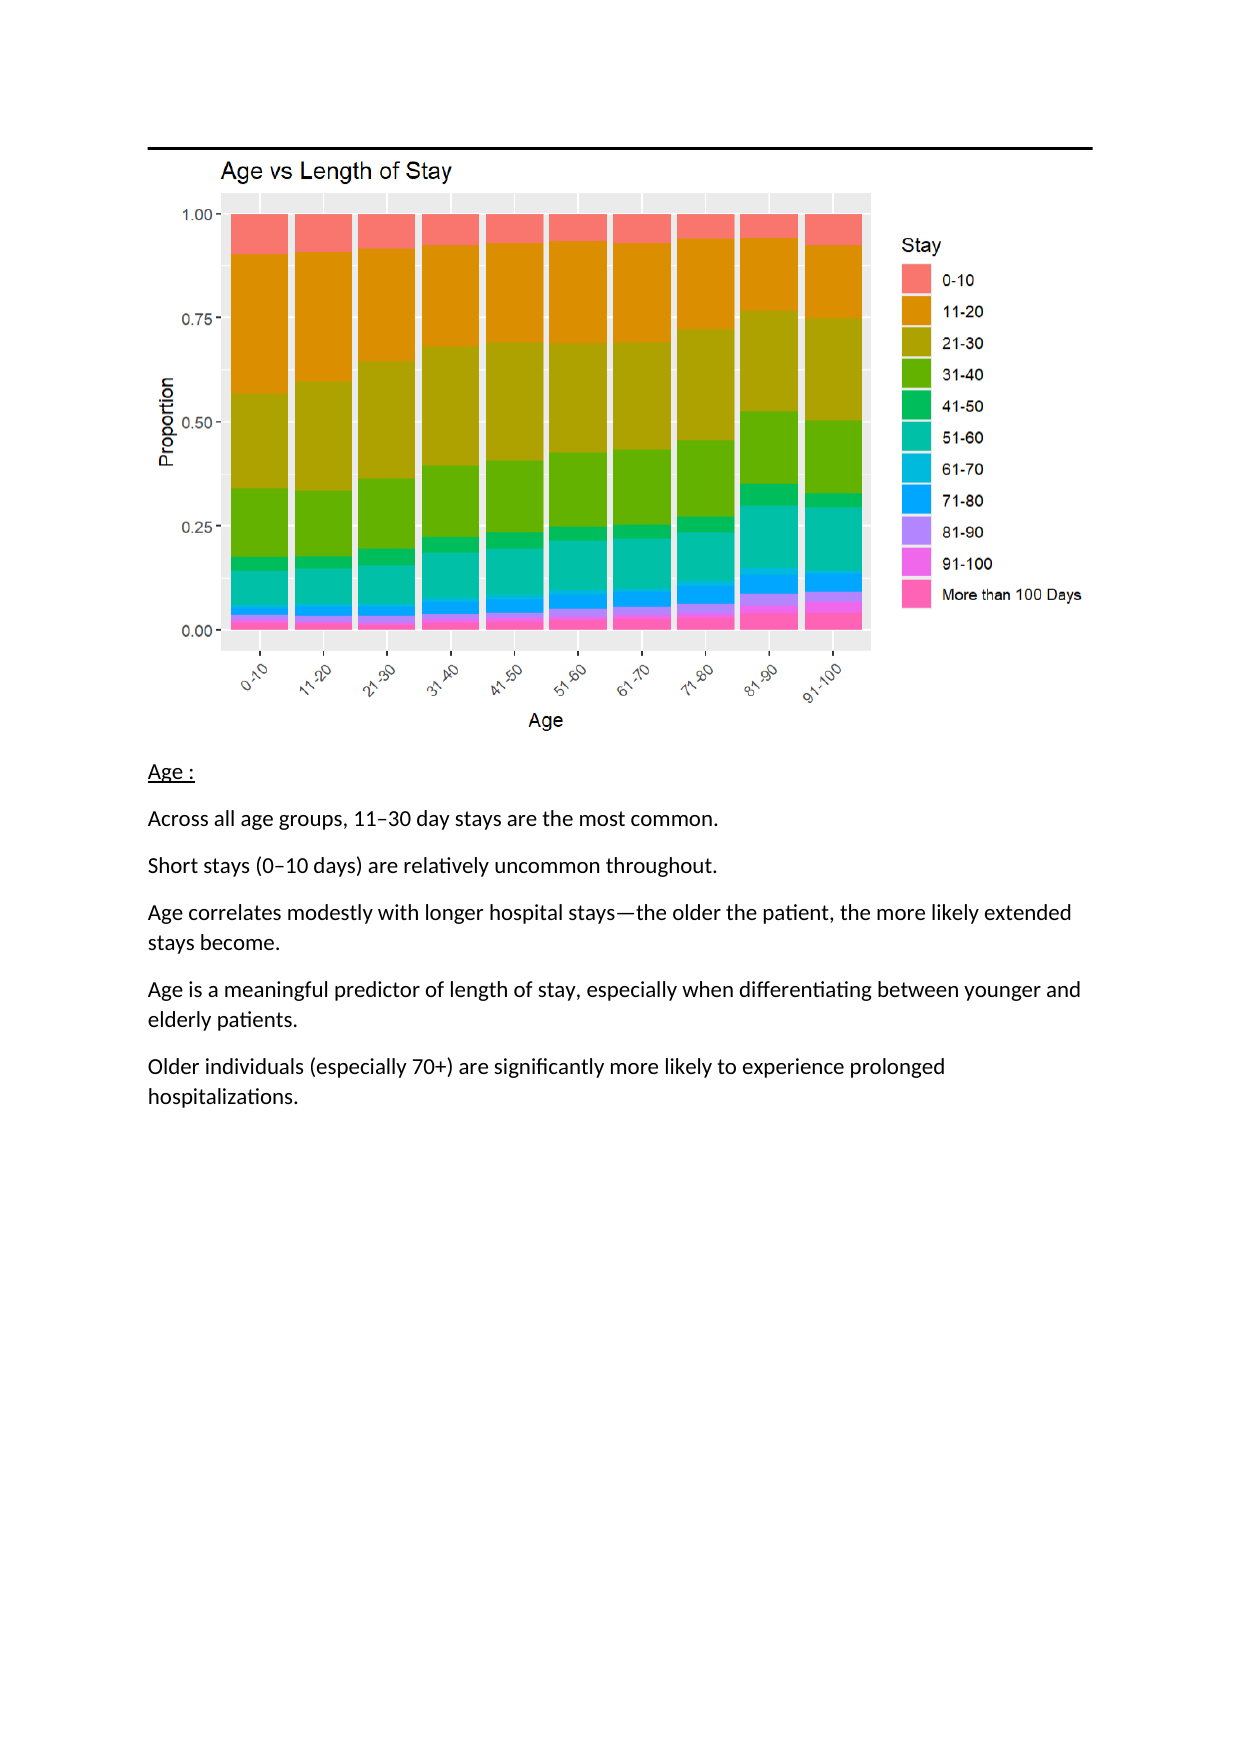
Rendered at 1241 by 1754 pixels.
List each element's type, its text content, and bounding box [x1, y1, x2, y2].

text Older individuals (especially 70+) are significantly more likely to experience prolonged hospitalizations. [148, 1052, 1093, 1110]
text Age is a meaningful predictor of length of stay, especially when differentiating between younger and elderly patients. [148, 975, 1093, 1033]
text Age correlates modestly with longer hospital stays—the older the patient, the more likely extended stays become. [148, 898, 1093, 956]
text Short stays (0–10 days) are relatively uncommon throughout. [148, 851, 1093, 879]
text Across all age groups, 11–30 day stays are the most common. [148, 804, 1093, 832]
picture [147, 147, 1093, 739]
text Age : [148, 757, 1093, 785]
